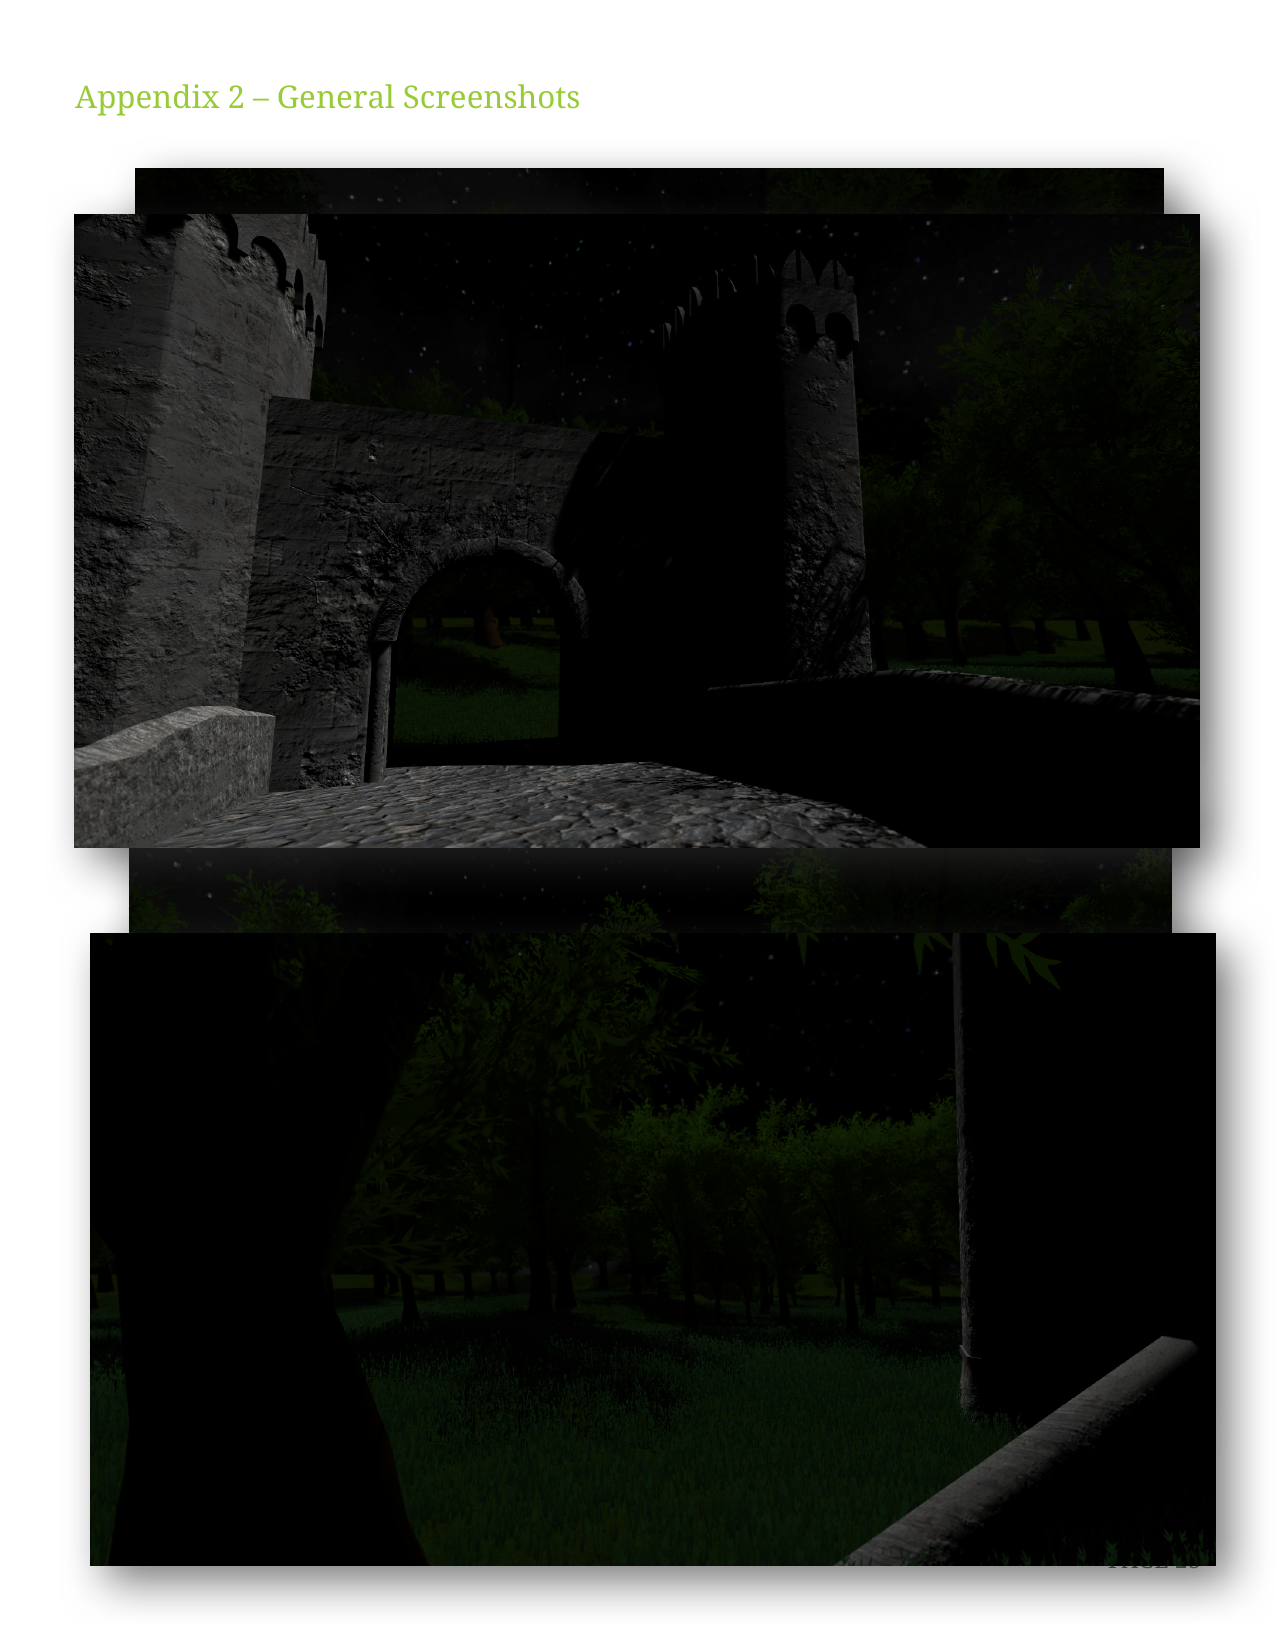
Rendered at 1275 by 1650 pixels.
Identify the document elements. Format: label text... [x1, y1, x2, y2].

picture [74, 168, 1200, 848]
subtitle Appendix 2 – General Screenshots [75, 75, 1200, 118]
picture [90, 863, 1216, 1566]
